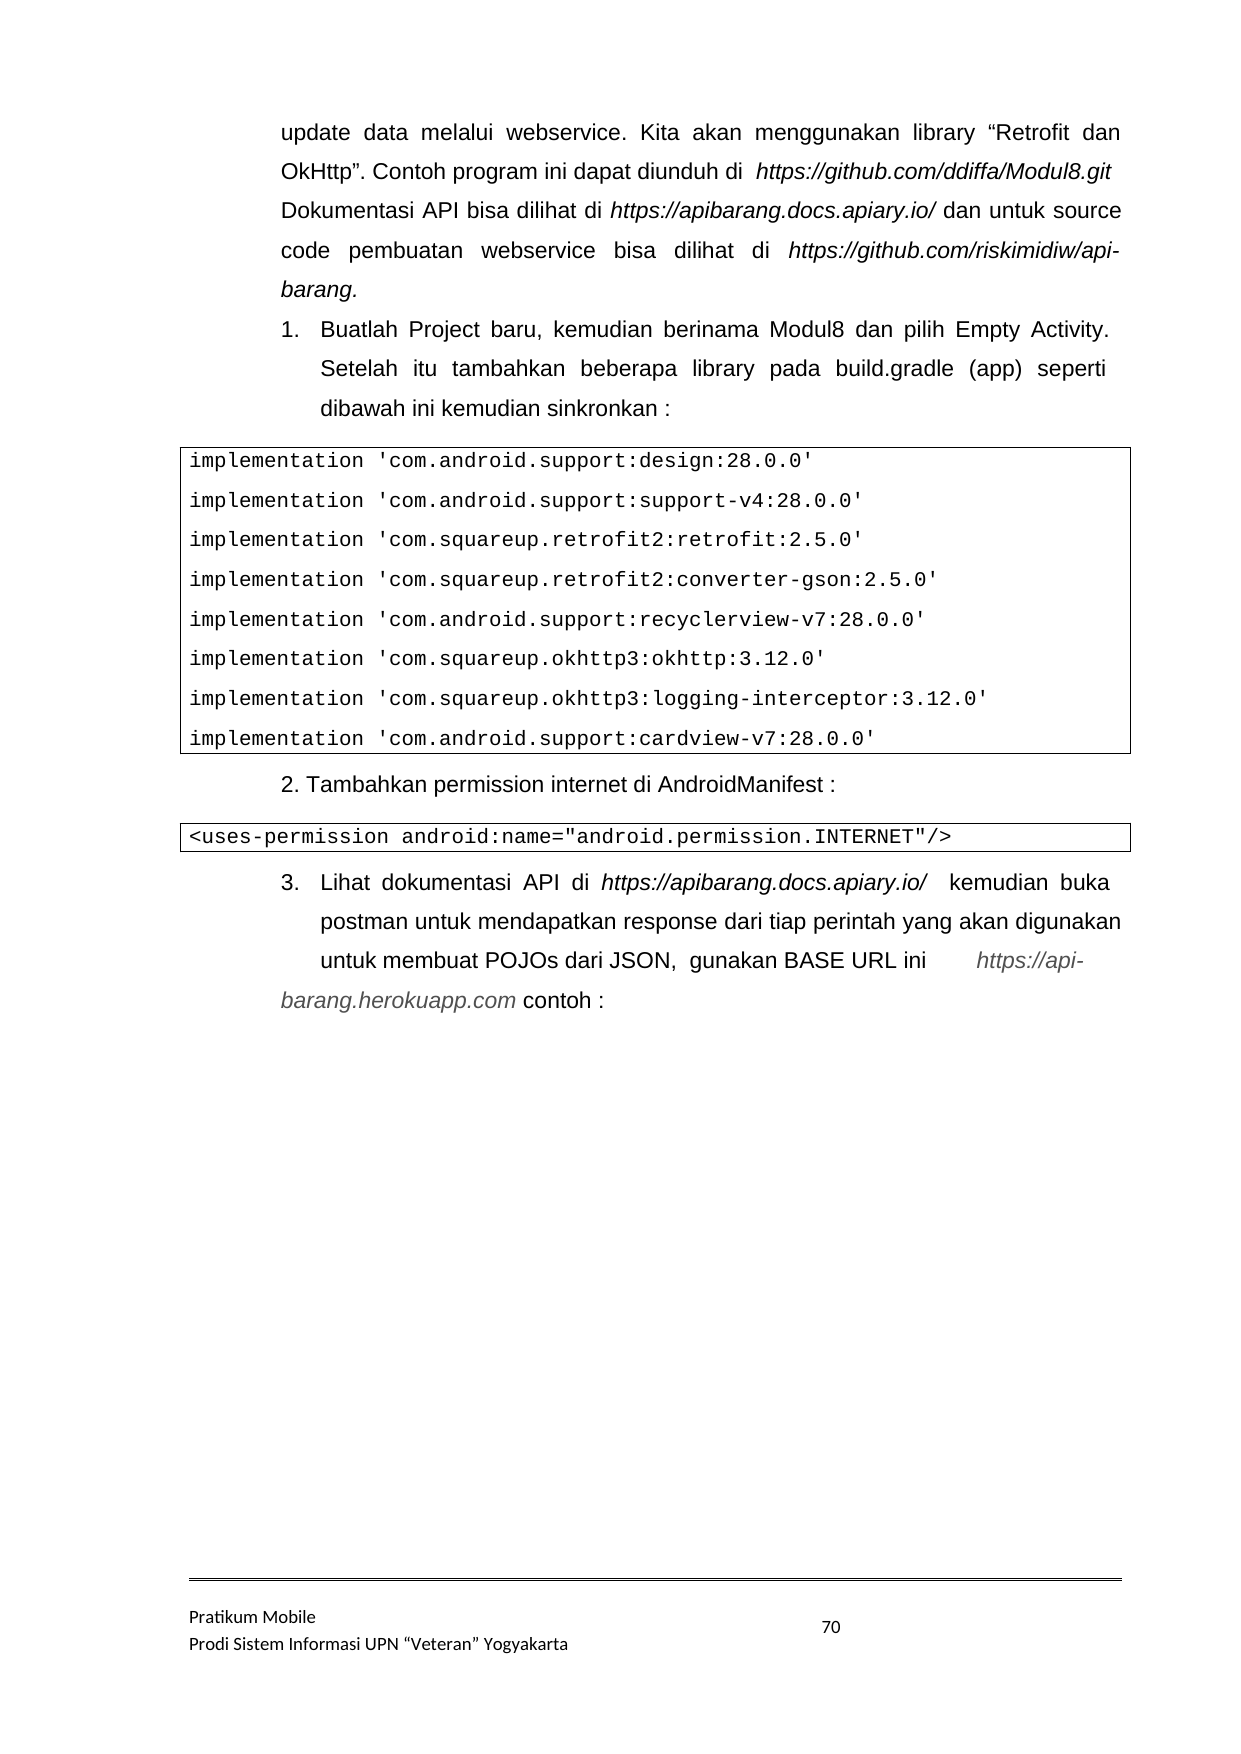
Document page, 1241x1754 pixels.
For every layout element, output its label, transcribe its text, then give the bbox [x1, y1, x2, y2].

text implementation 'com.squareup.retrofit2:retrofit:2.5.0' [181, 526, 1130, 553]
text 1. Buatlah Project baru, kemudian berinama Modul8 dan pilih Empty Activity. Setelah itu tambahkan beberapa library pada build.gradle (app) seperti dibawah ini kemudian sinkronkan : [281, 316, 1122, 421]
text implementation 'com.android.support:support-v4:28.0.0' [181, 487, 1130, 513]
text implementation 'com.squareup.okhttp3:logging-interceptor:3.12.0' [181, 685, 1130, 712]
text 2. Tambahkan permission internet di AndroidManifest : [281, 771, 1122, 797]
text 3. Lihat dokumentasi API di https://apibarang.docs.apiary.io/ kemudian buka postman untuk mendapatkan response dari tiap perintah yang akan digunakan untuk membuat POJOs dari JSON, gunakan BASE URL ini https://api-barang.herokuapp.com contoh : [281, 868, 1122, 1013]
text implementation 'com.squareup.okhttp3:okhttp:3.12.0' [181, 645, 1130, 672]
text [281, 118, 1122, 184]
text Dokumentasi API bisa dilihat di https://apibarang.docs.apiary.io/ dan untuk source code pembuatan webservice bisa dilihat di https://github.com/riskimidiw/api-barang. [281, 197, 1122, 303]
text implementation 'com.android.support:cardview-v7:28.0.0' [181, 725, 1130, 753]
text implementation 'com.android.support:design:28.0.0' [181, 448, 1130, 474]
text <uses-permission android:name="android.permission.INTERNET"/> [181, 824, 1130, 851]
text implementation 'com.android.support:recyclerview-v7:28.0.0' [181, 606, 1130, 632]
text implementation 'com.squareup.retrofit2:converter-gson:2.5.0' [181, 566, 1130, 593]
